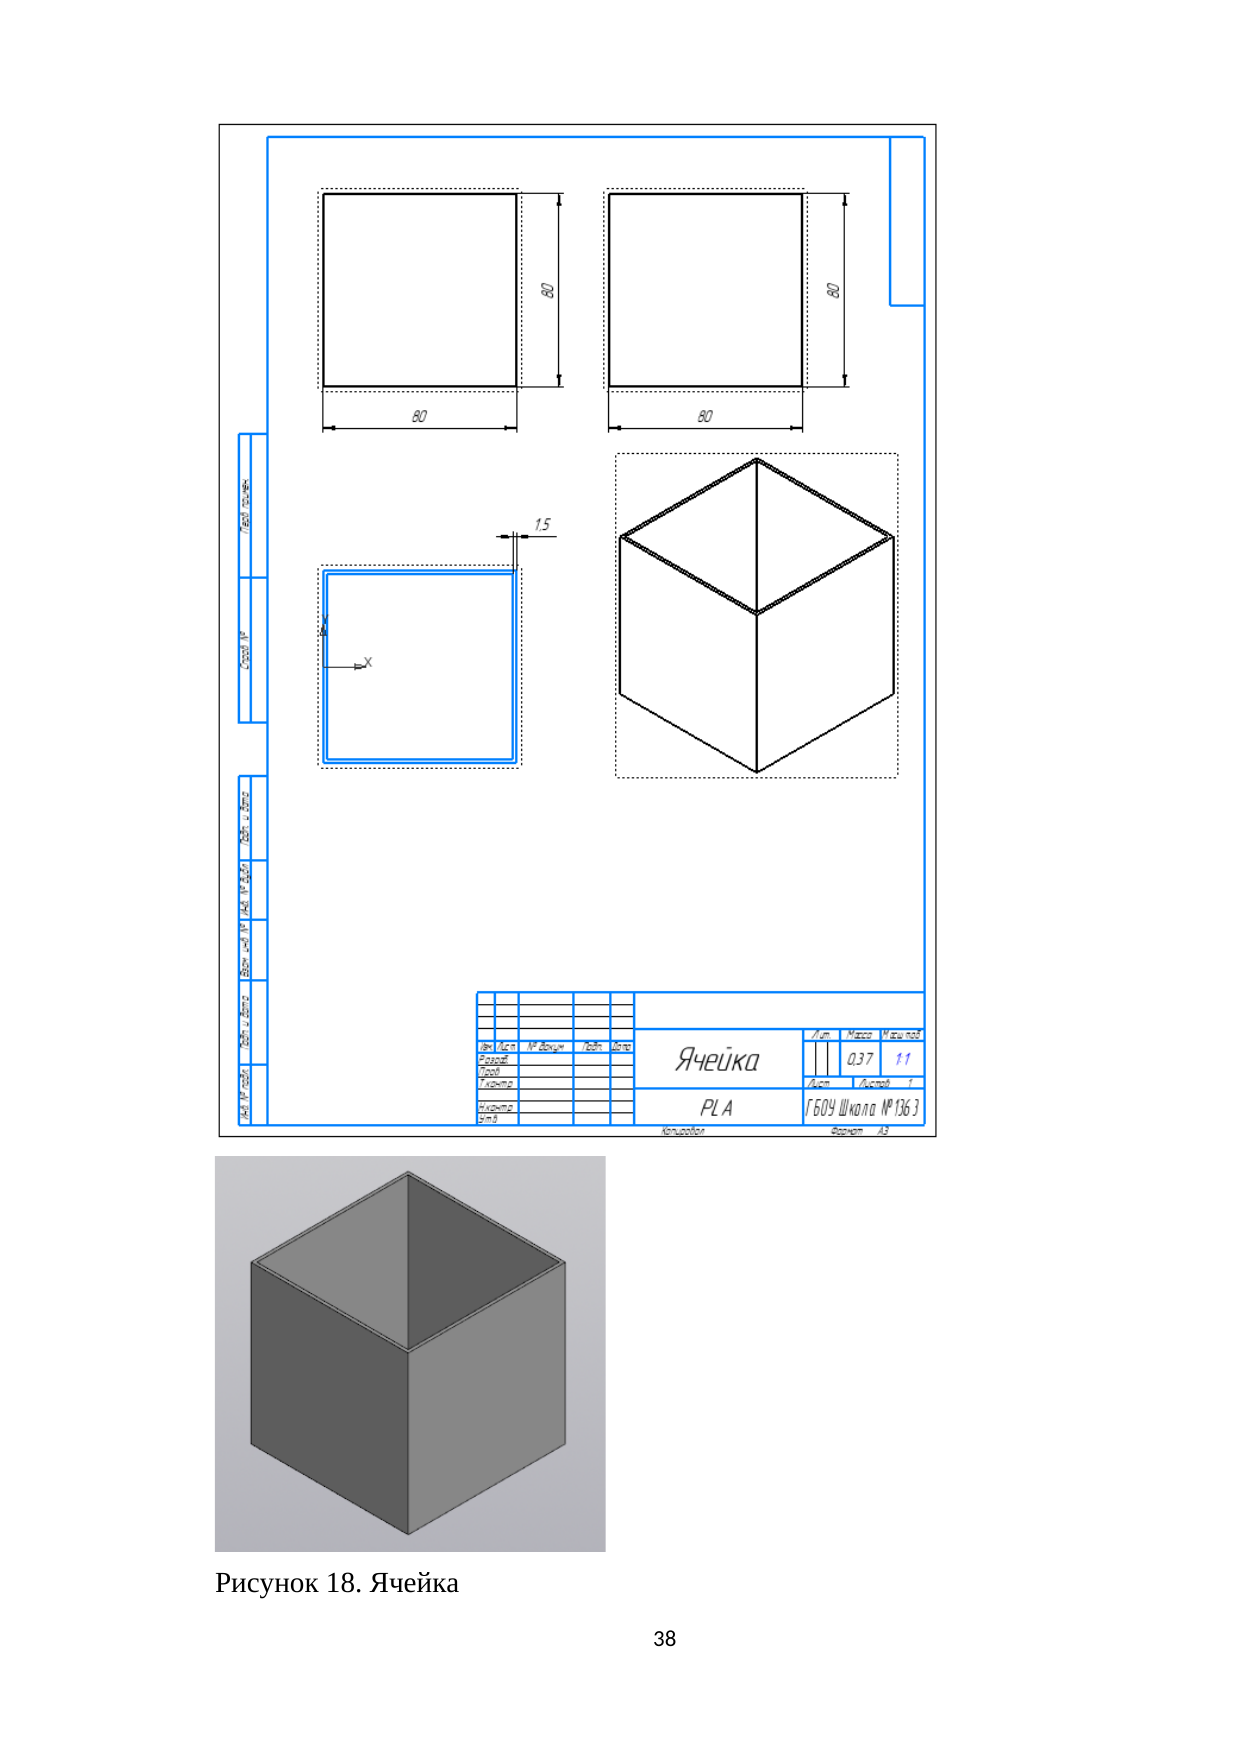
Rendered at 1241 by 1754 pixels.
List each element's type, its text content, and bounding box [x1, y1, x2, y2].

picture [214, 1156, 606, 1552]
list Рисунок 18. Ячейка [215, 1565, 1152, 1599]
picture [214, 118, 938, 1142]
